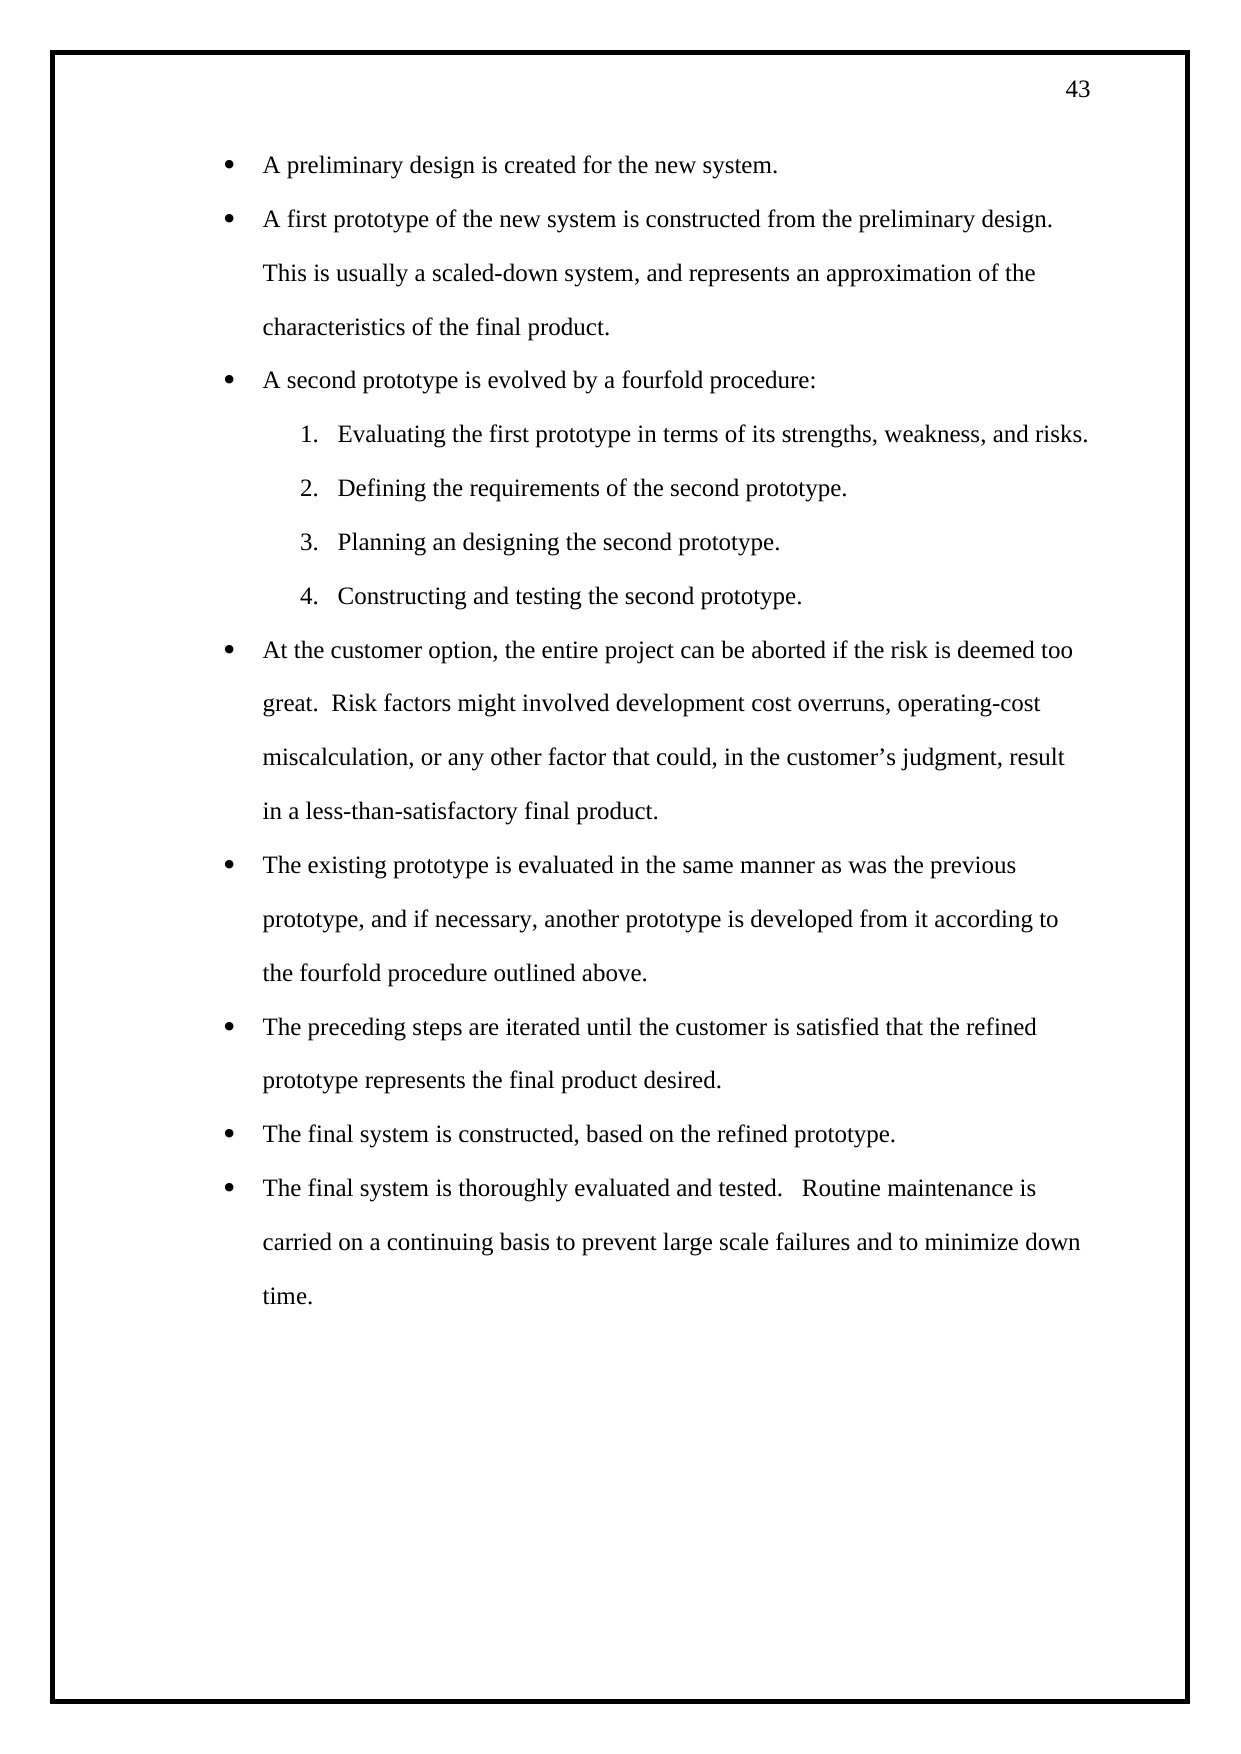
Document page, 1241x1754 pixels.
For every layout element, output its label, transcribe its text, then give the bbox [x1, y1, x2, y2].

list The existing prototype is evaluated in the same manner as was the previous [225, 850, 1090, 879]
list A second prototype is evolved by a fourfold procedure: [225, 365, 1090, 394]
text prototype represents the final product desired. [262, 1066, 1090, 1094]
text the fourfold procedure outlined above. [262, 958, 1090, 987]
text in a less-than-satisfactory final product. [262, 796, 1090, 825]
text time. [262, 1281, 1090, 1310]
list Planning an designing the second prototype. [300, 527, 1090, 556]
text prototype, and if necessary, another prototype is developed from it according to [262, 904, 1090, 933]
text This is usually a scaled-down system, and represents an approximation of the [262, 258, 1090, 286]
text miscalculation, or any other factor that could, in the customer’s judgment, result [262, 742, 1090, 771]
list The preceding steps are iterated until the customer is satisfied that the refined [225, 1012, 1090, 1040]
list The final system is thoroughly evaluated and tested. Routine maintenance is [225, 1173, 1090, 1202]
text characteristics of the final product. [262, 312, 1090, 340]
list A preliminary design is created for the new system. [225, 150, 1090, 179]
text carried on a continuing basis to prevent large scale failures and to minimize down [262, 1227, 1090, 1256]
list At the customer option, the entire project can be aborted if the risk is deemed too [225, 635, 1090, 663]
list Defining the requirements of the second prototype. [300, 473, 1090, 502]
list The final system is constructed, based on the refined prototype. [225, 1119, 1090, 1148]
list Evaluating the first prototype in terms of its strengths, weakness, and risks. [300, 419, 1090, 448]
text great. Risk factors might involved development cost overruns, operating-cost [262, 688, 1090, 717]
list A first prototype of the new system is constructed from the preliminary design. [225, 204, 1090, 233]
list Constructing and testing the second prototype. [300, 581, 1090, 609]
